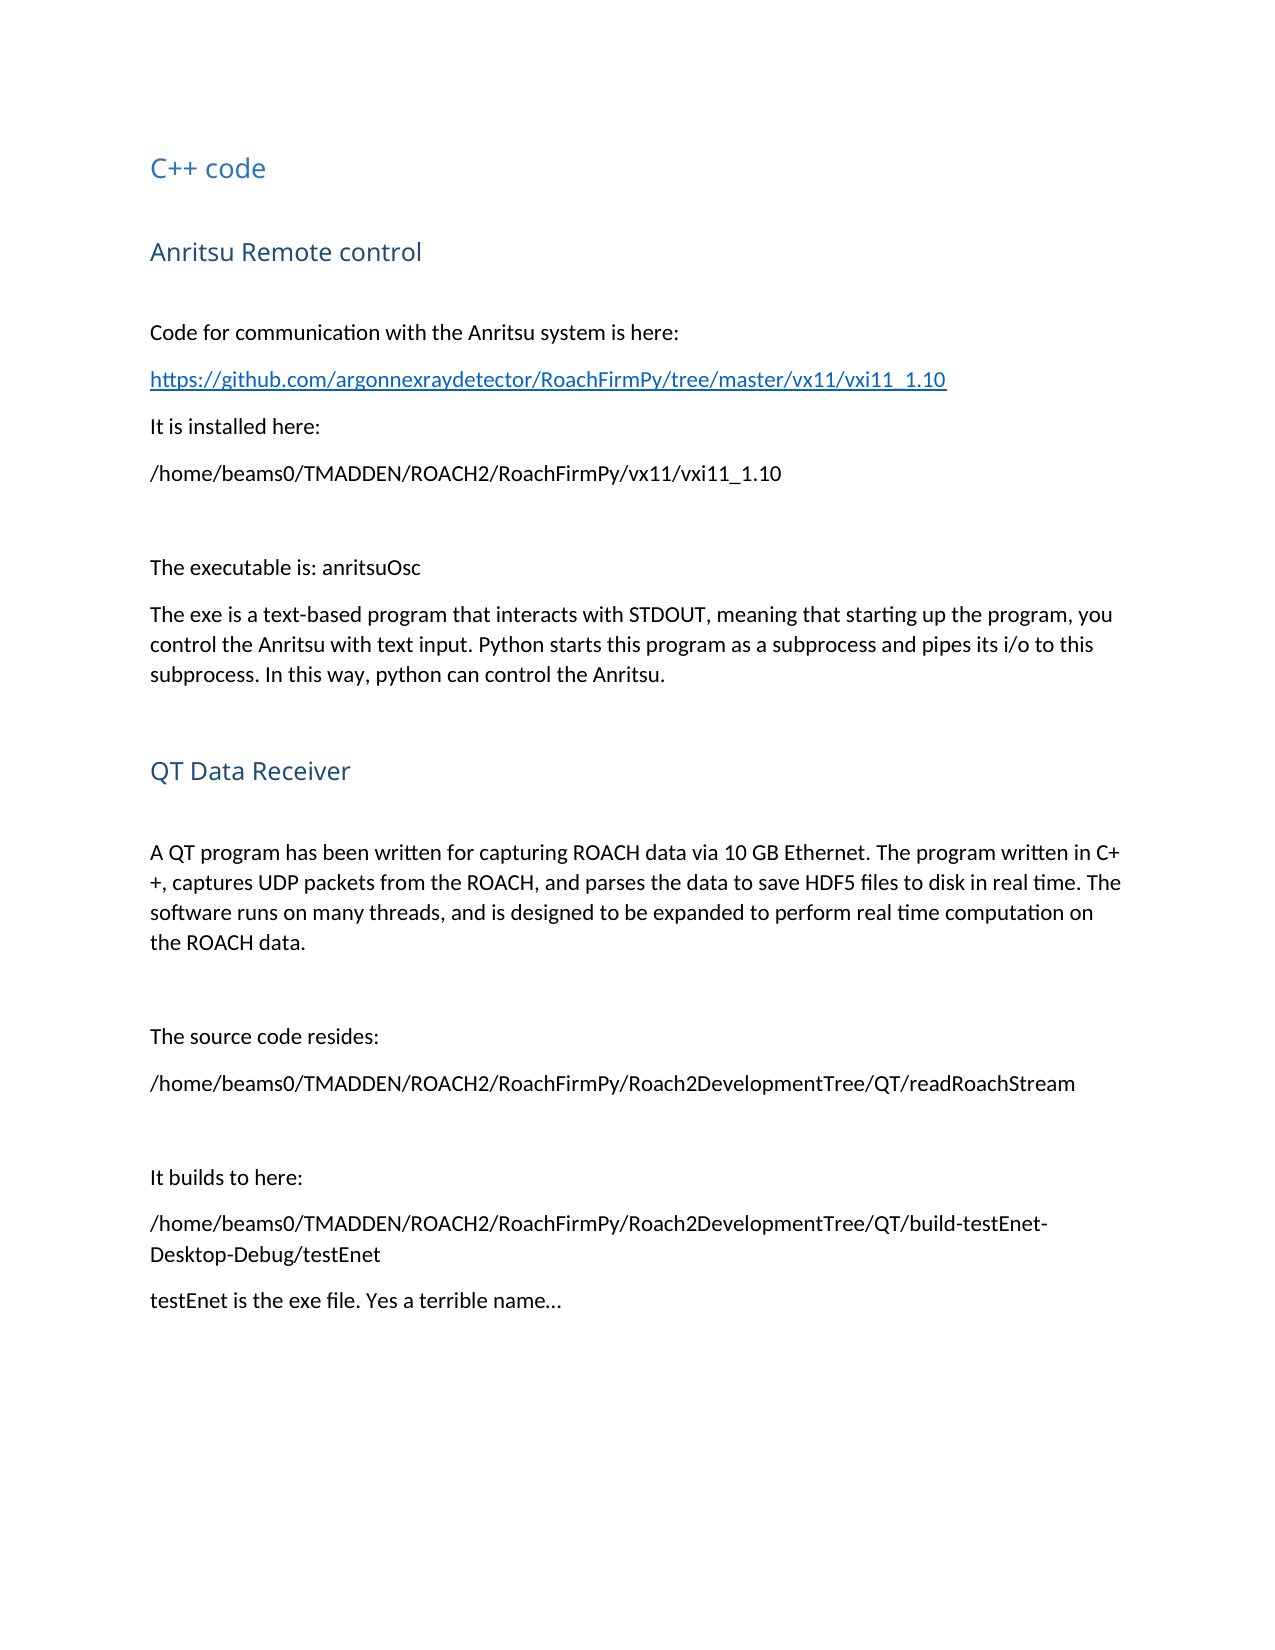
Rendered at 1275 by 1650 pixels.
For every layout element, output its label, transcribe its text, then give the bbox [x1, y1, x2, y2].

text It builds to here: [150, 1163, 1125, 1191]
text The source code resides: [150, 1022, 1125, 1050]
subtitle Anritsu Remote control [150, 235, 1125, 269]
text https://github.com/argonnexraydetector/RoachFirmPy/tree/master/vx11/vxi11_1.10 [150, 365, 1125, 393]
text It is installed here: [150, 412, 1125, 440]
text Code for communication with the Anritsu system is here: [150, 318, 1125, 347]
text /home/beams0/TMADDEN/ROACH2/RoachFirmPy/Roach2DevelopmentTree/QT/readRoachStream [150, 1069, 1125, 1097]
text A QT program has been written for capturing ROACH data via 10 GB Ethernet. The program written in C++, captures UDP packets from the ROACH, and parses the data to save HDF5 files to disk in real time. The software runs on many threads, and is designed to be expanded to perform real time computation on the ROACH data. [150, 838, 1125, 956]
text /home/beams0/TMADDEN/ROACH2/RoachFirmPy/vx11/vxi11_1.10 [150, 459, 1125, 487]
text testEnet is the exe file. Yes a terrible name… [150, 1287, 1125, 1314]
subtitle C++ code [150, 150, 1125, 187]
subtitle QT Data Receiver [150, 754, 1125, 788]
text The exe is a text-based program that interacts with STDOUT, meaning that starting up the program, you control the Anritsu with text input. Python starts this program as a subprocess and pipes its i/o to this subprocess. In this way, python can control the Anritsu. [150, 600, 1125, 688]
text /home/beams0/TMADDEN/ROACH2/RoachFirmPy/Roach2DevelopmentTree/QT/build-testEnet-Desktop-Debug/testEnet [150, 1209, 1125, 1268]
text The executable is: anritsuOsc [150, 553, 1125, 581]
